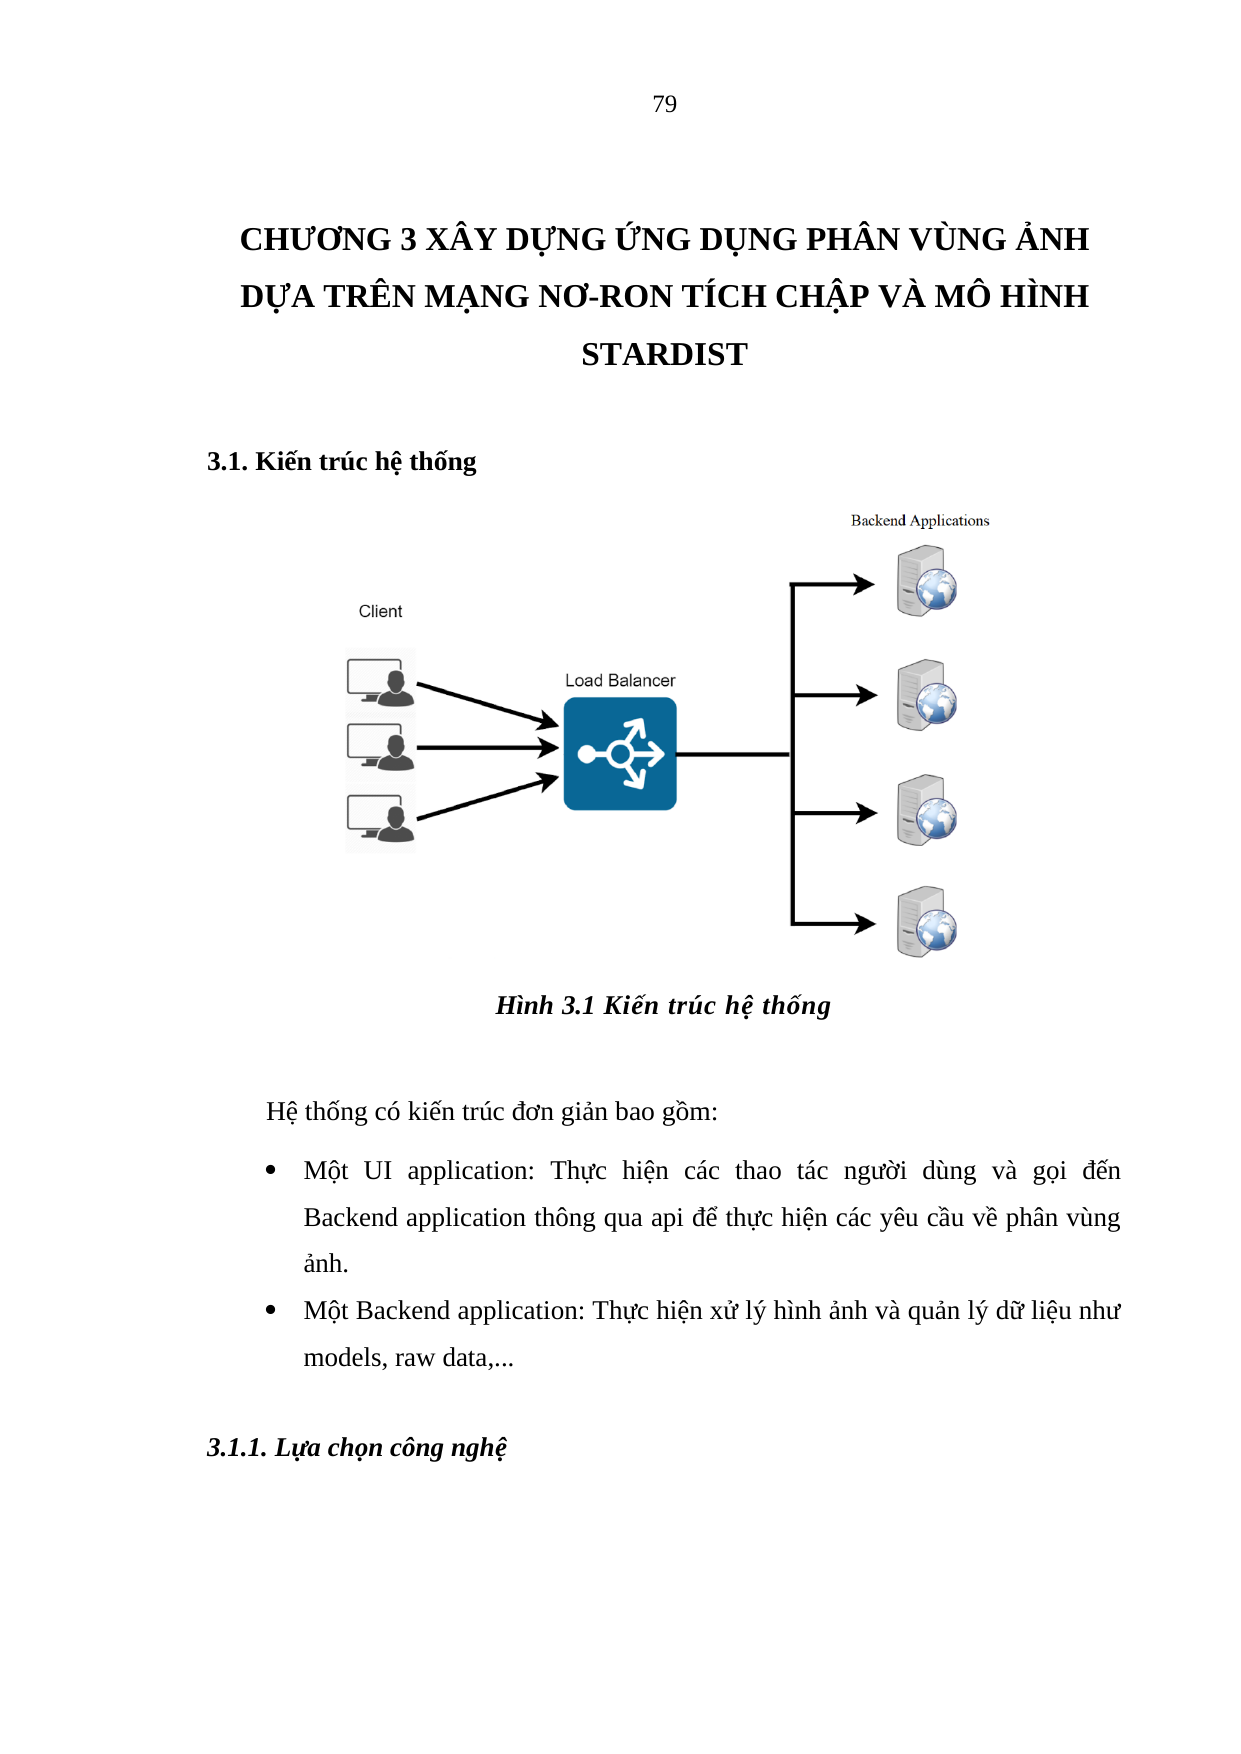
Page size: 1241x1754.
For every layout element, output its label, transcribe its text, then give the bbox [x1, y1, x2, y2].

picture [327, 504, 1002, 977]
subtitle 3.1.1. Lựa chọn công nghệ [207, 1431, 1122, 1462]
text Hình 3.1 Kiến trúc hệ thống [207, 989, 1122, 1020]
list Một Backend application: Thực hiện xử lý hình ảnh và quản lý dữ liệu như models, raw data,... [266, 1294, 1122, 1372]
subtitle 3.1. Kiến trúc hệ thống [207, 446, 1122, 477]
text Hệ thống có kiến trúc đơn giản bao gồm: [207, 1095, 1122, 1126]
list Một UI application: Thực hiện các thao tác người dùng và gọi đến Backend application thông qua api để thực hiện các yêu cầu về phân vùng ảnh. [266, 1154, 1122, 1279]
subtitle CHƯƠNG 3 XÂY DỰNG ỨNG DỤNG PHÂN VÙNG ẢNH DỰA TRÊN MẠNG NƠ-RON TÍCH CHẬP VÀ MÔ HÌNH STARDIST [207, 219, 1122, 373]
